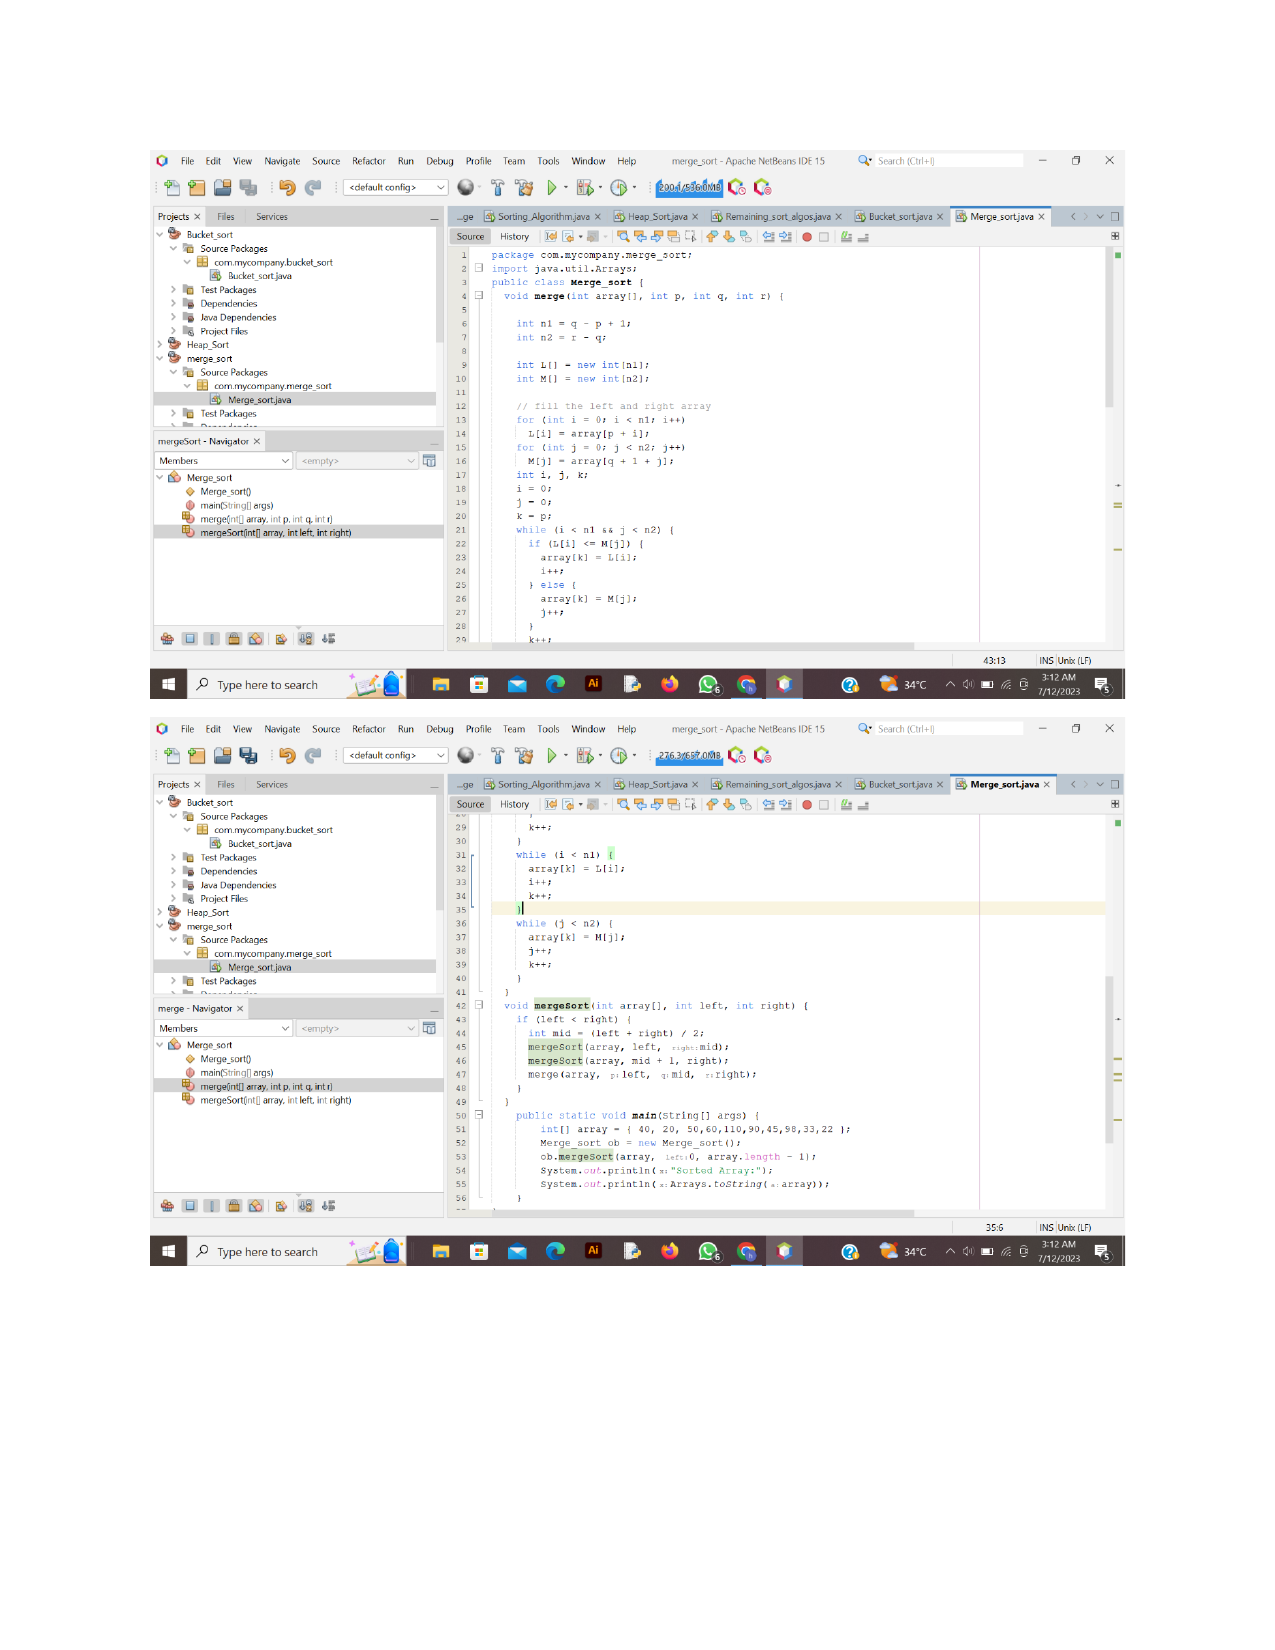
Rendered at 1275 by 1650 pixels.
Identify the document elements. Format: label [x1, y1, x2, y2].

picture [150, 717, 1125, 1266]
picture [150, 150, 1125, 699]
